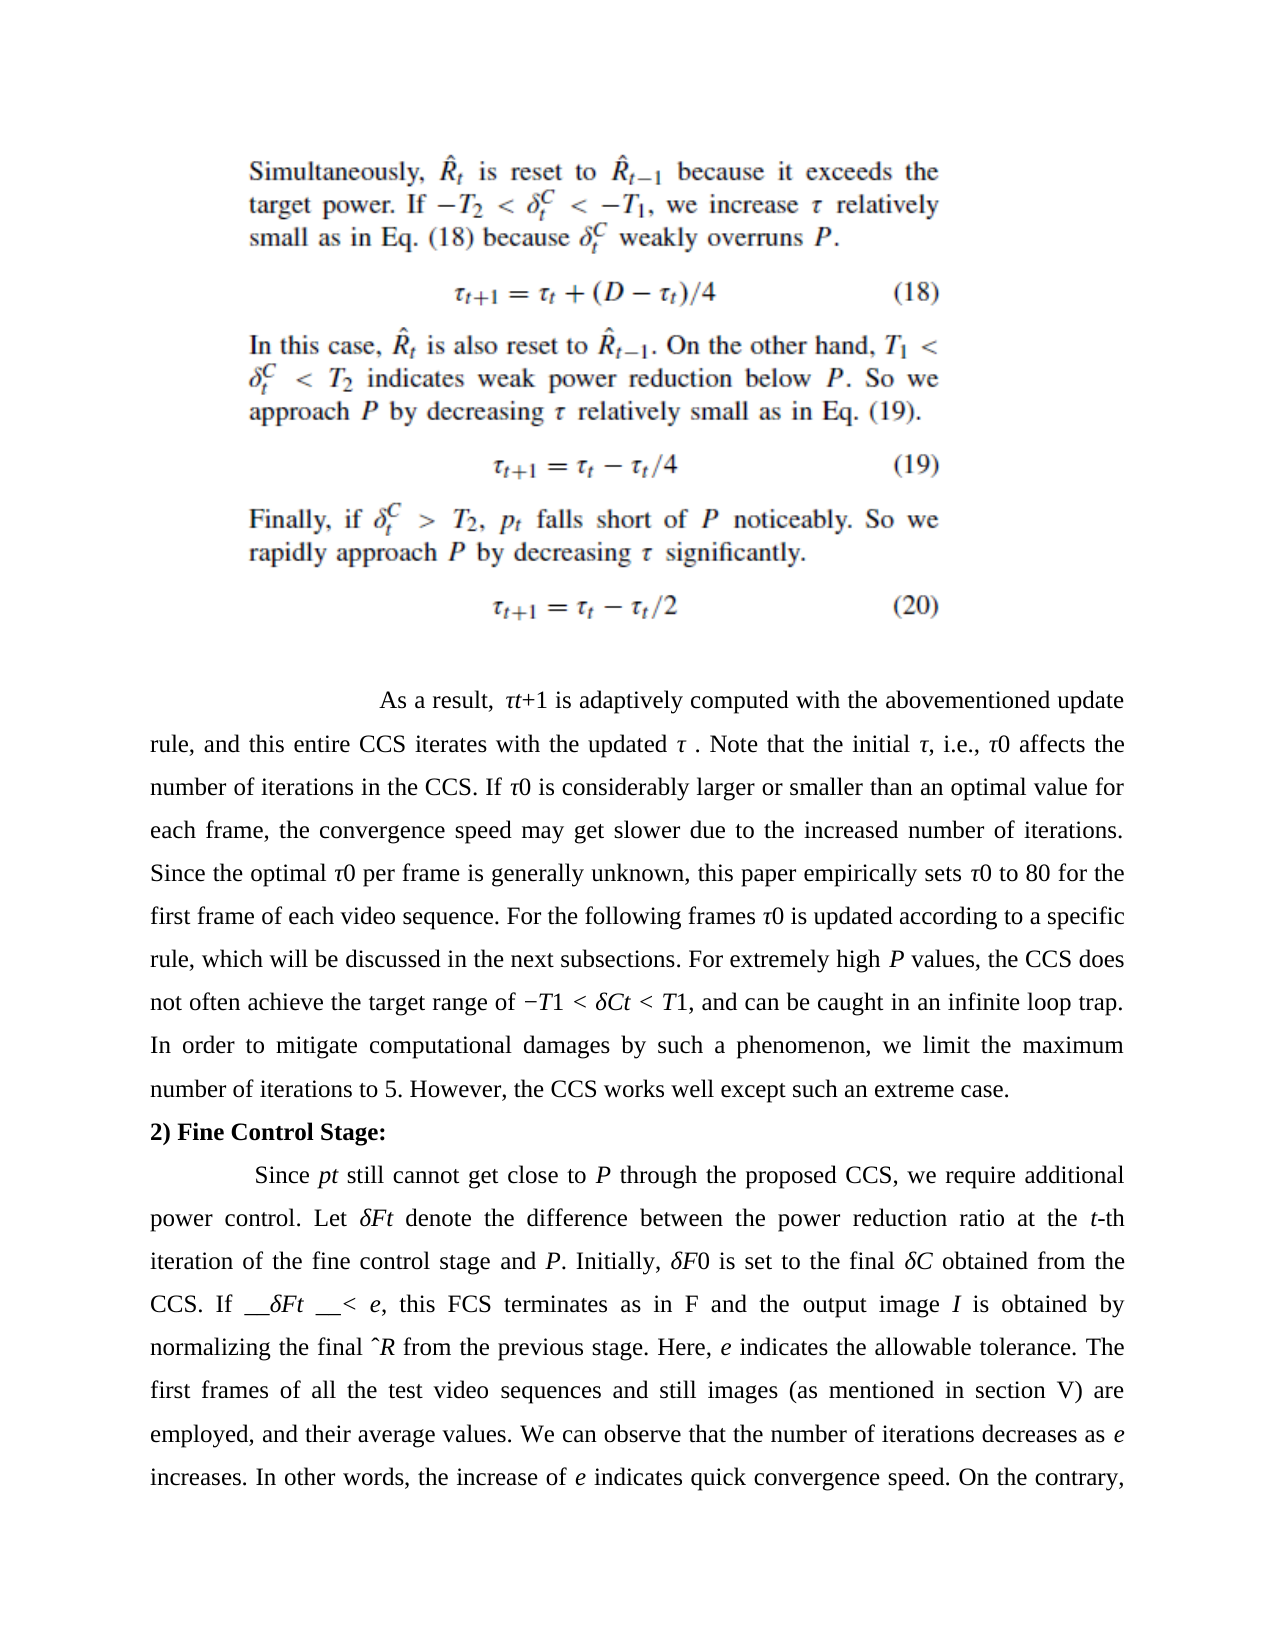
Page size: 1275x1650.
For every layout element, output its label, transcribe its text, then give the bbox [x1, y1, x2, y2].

text 2) Fine Control Stage: [150, 1117, 1125, 1146]
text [150, 1160, 1125, 1491]
text As a result, τt+1 is adaptively computed with the abovementioned update rule, and this entire CCS iterates with the updated τ . Note that the initial τ, i.e., τ0 affects the number of iterations in the CCS. If τ0 is considerably larger or smaller than an optimal value for each frame, the convergence speed may get slower due to the increased number of iterations. Since the optimal τ0 per frame is generally unknown, this paper empirically sets τ0 to 80 for the first frame of each video sequence. For the following frames τ0 is updated according to a specific rule, which will be discussed in the next subsections. For extremely high P values, the CCS does not often achieve the target range of −T1 < δCt < T1, and can be caught in an infinite loop trap. In order to mitigate computational damages by such a phenomenon, we limit the maximum number of iterations to 5. However, the CCS works well except such an extreme case. [150, 686, 1125, 1102]
